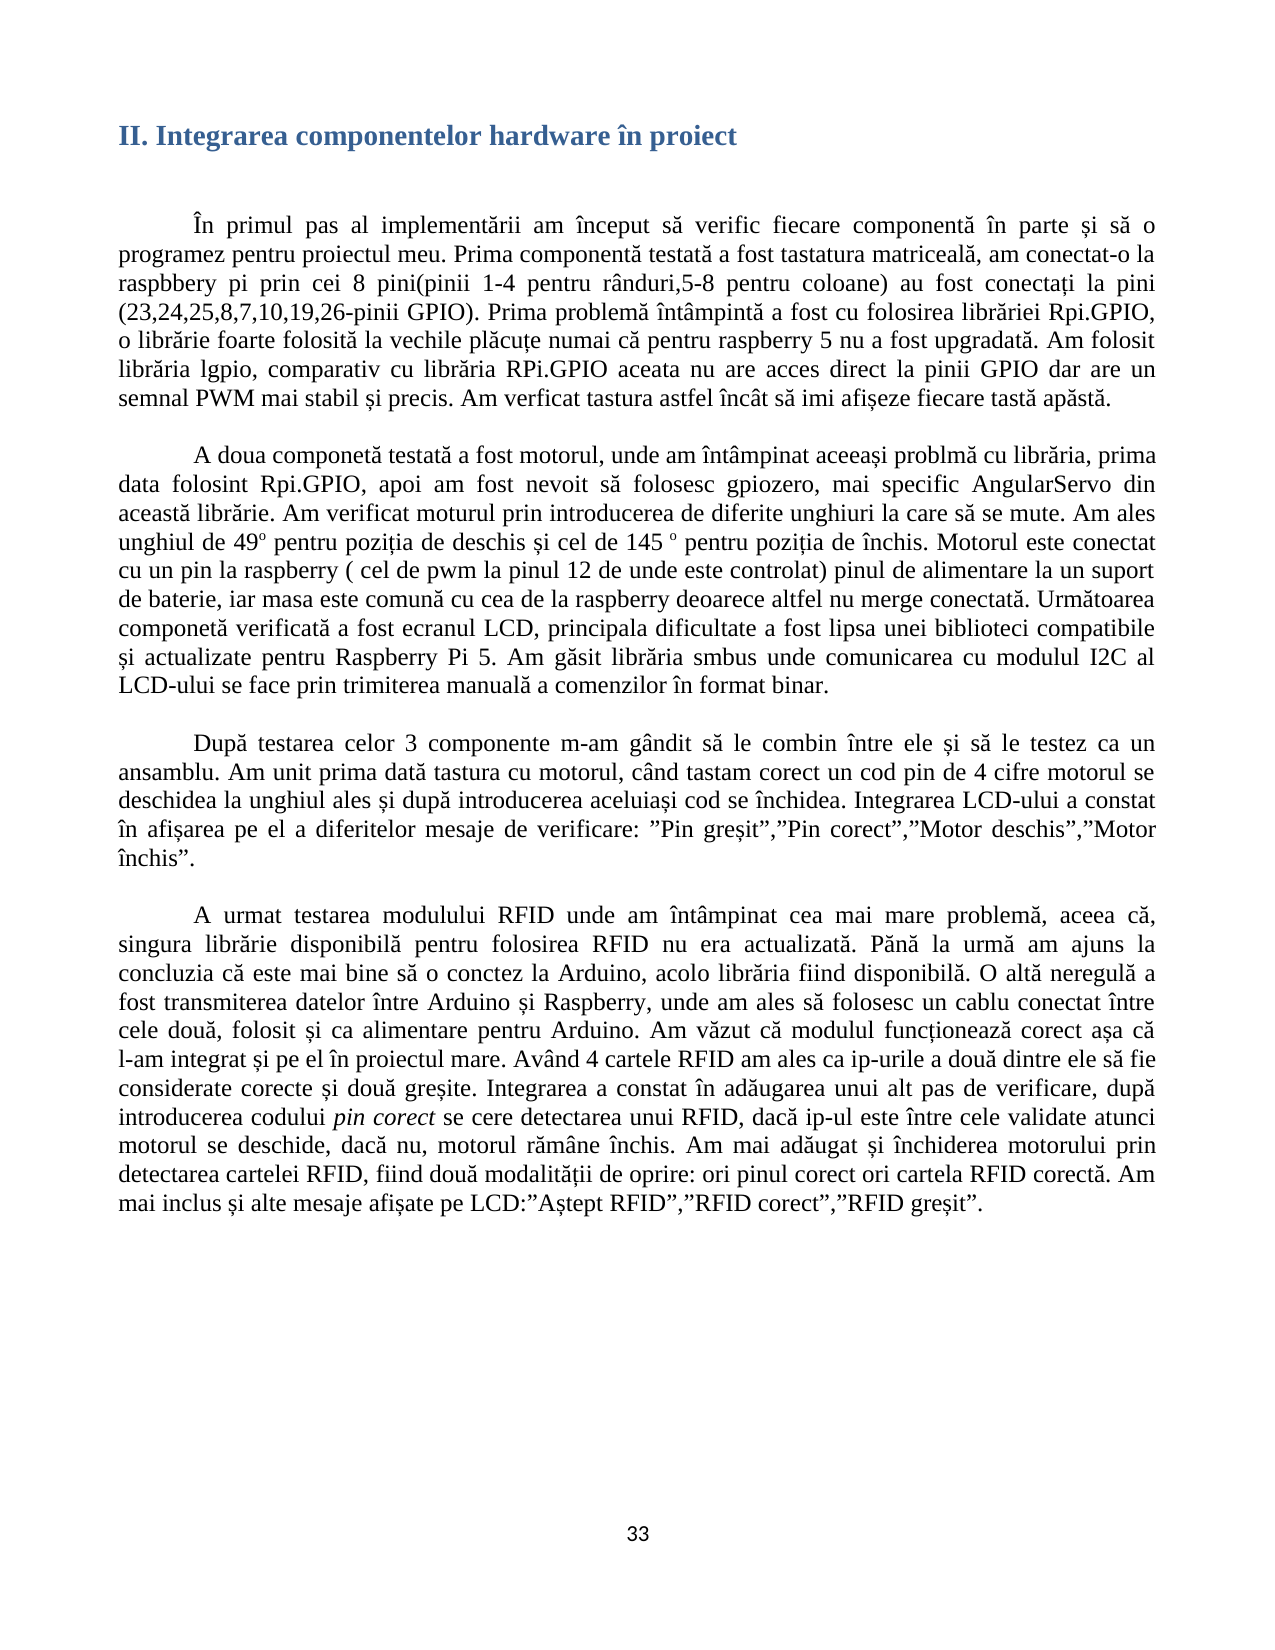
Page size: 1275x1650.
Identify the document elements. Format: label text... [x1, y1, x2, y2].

text A doua componetă testată a fost motorul, unde am întâmpinat aceeași problmă cu librăria, prima data folosint Rpi.GPIO, apoi am fost nevoit să folosesc gpiozero, mai specific AngularServo din această librărie. Am verificat moturul prin introducerea de diferite unghiuri la care să se mute. Am ales unghiul de 49o pentru poziția de deschis și cel de 145 o pentru poziția de închis. Motorul este conectat cu un pin la raspberry ( cel de pwm la pinul 12 de unde este controlat) pinul de alimentare la un suport de baterie, iar masa este comună cu cea de la raspberry deoarece altfel nu merge conectată. Următoarea componetă verificată a fost ecranul LCD, principala dificultate a fost lipsa unei biblioteci compatibile și actualizate pentru Raspberry Pi 5. Am găsit librăria smbus unde comunicarea cu modulul I2C al LCD-ului se face prin trimiterea manuală a comenzilor în format binar. [118, 441, 1157, 699]
text În primul pas al implementării am început să verific fiecare componentă în parte și să o programez pentru proiectul meu. Prima componentă testată a fost tastatura matriceală, am conectat-o la raspbbery pi prin cei 8 pini(pinii 1-4 pentru rânduri,5-8 pentru coloane) au fost conectați la pini (23,24,25,8,7,10,19,26-pinii GPIO). Prima problemă întâmpintă a fost cu folosirea librăriei Rpi.GPIO, o librărie foarte folosită la vechile plăcuțe numai că pentru raspberry 5 nu a fost upgradată. Am folosit librăria lgpio, comparativ cu librăria RPi.GPIO aceata nu are acces direct la pinii GPIO dar are un semnal PWM mai stabil și precis. Am verficat tastura astfel încât să imi afișeze fiecare tastă apăstă. [118, 211, 1157, 412]
subtitle II. Integrarea componentelor hardware în proiect [118, 118, 1157, 152]
text A urmat testarea modulului RFID unde am întâmpinat cea mai mare problemă, aceea că, singura librărie disponibilă pentru folosirea RFID nu era actualizată. Pănă la urmă am ajuns la concluzia că este mai bine să o conctez la Arduino, acolo librăria fiind disponibilă. O altă neregulă a fost transmiterea datelor între Arduino și Raspberry, unde am ales să folosesc un cablu conectat între cele două, folosit și ca alimentare pentru Arduino. Am văzut că modulul funcționează corect așa că l-am integrat și pe el în proiectul mare. Având 4 cartele RFID am ales ca ip-urile a două dintre ele să fie considerate corecte și două greșite. Integrarea a constat în adăugarea unui alt pas de verificare, după introducerea codului pin corect se cere detectarea unui RFID, dacă ip-ul este între cele validate atunci motorul se deschide, dacă nu, motorul rămâne închis. Am mai adăugat și închiderea motorului prin detectarea cartelei RFID, fiind două modalității de oprire: ori pinul corect ori cartela RFID corectă. Am mai inclus și alte mesaje afișate pe LCD:”Aștept RFID”,”RFID corect”,”RFID greșit”. [118, 901, 1157, 1217]
text După testarea celor 3 componente m-am gândit să le combin între ele și să le testez ca un ansamblu. Am unit prima dată tastura cu motorul, când tastam corect un cod pin de 4 cifre motorul se deschidea la unghiul ales și după introducerea aceluiași cod se închidea. Integrarea LCD-ului a constat în afișarea pe el a diferitelor mesaje de verificare: ”Pin greșit”,”Pin corect”,”Motor deschis”,”Motor închis”. [118, 728, 1157, 872]
